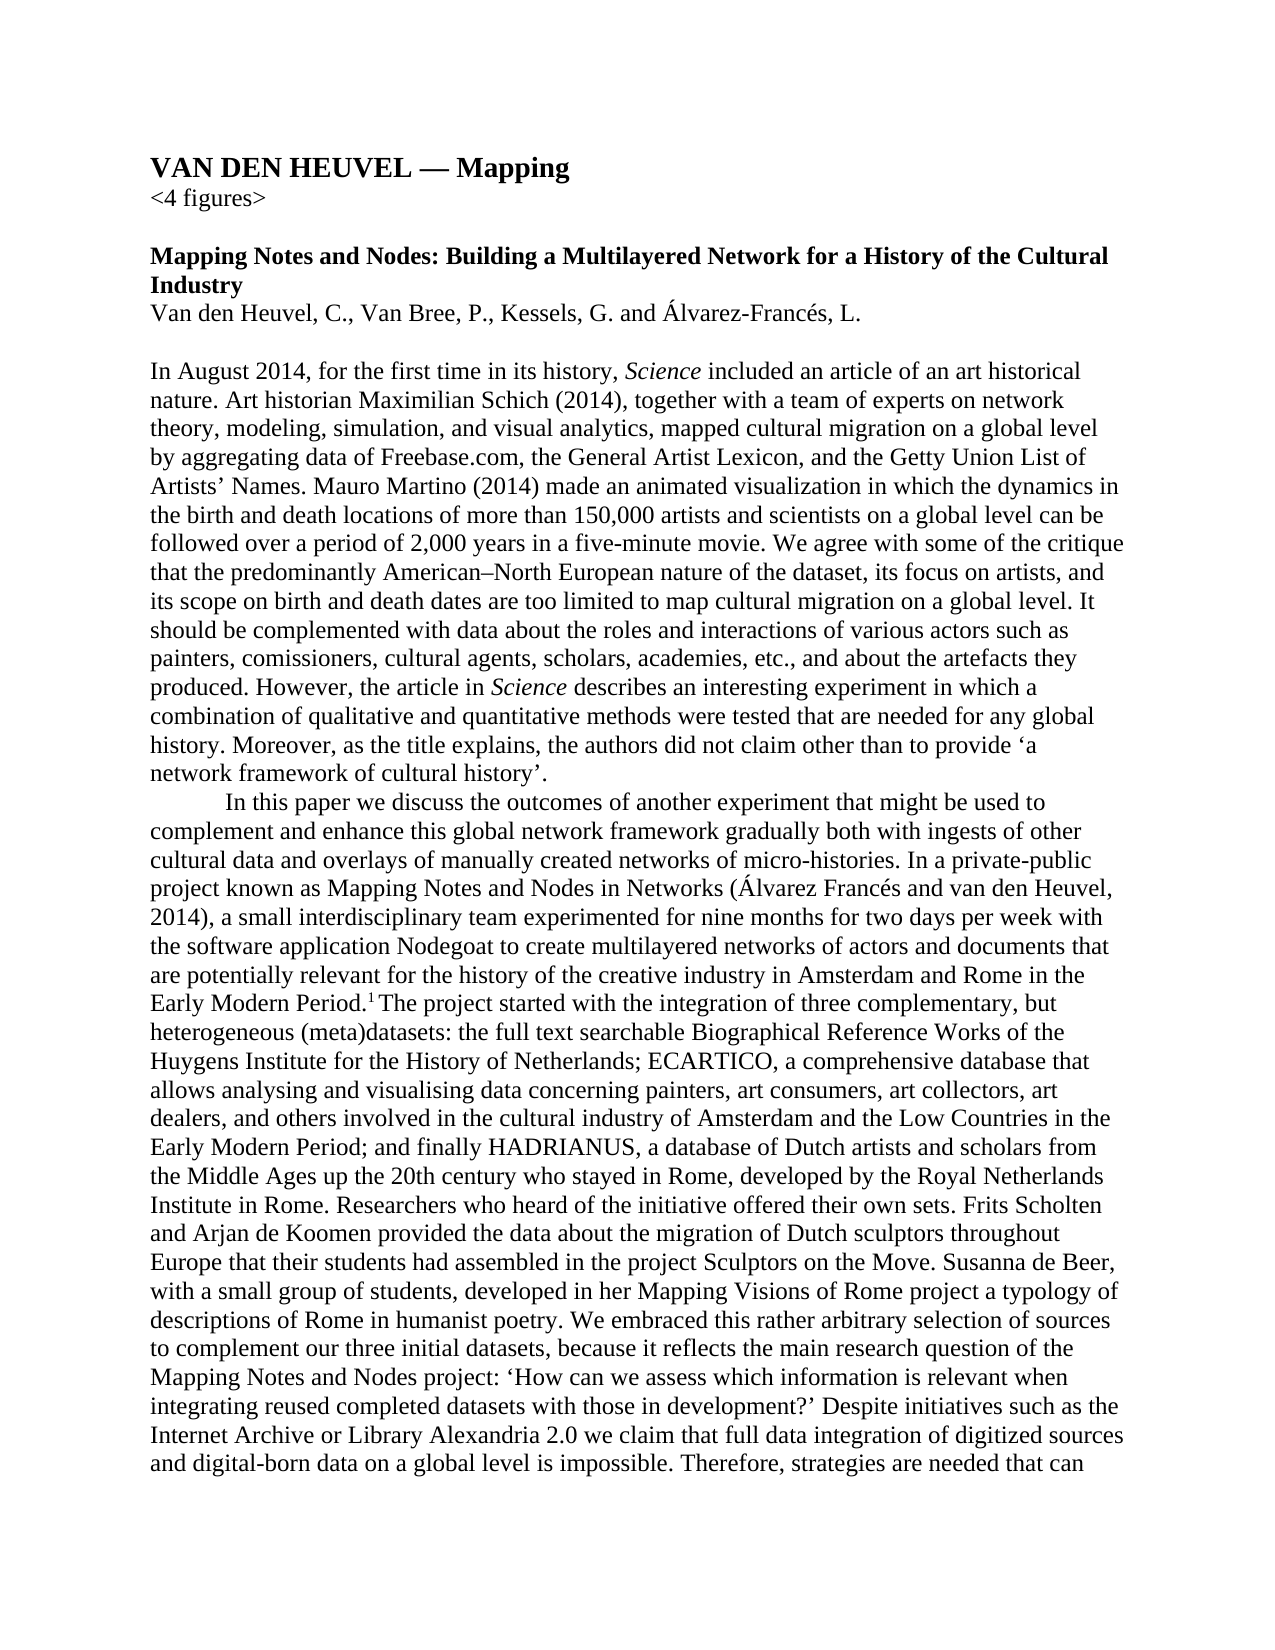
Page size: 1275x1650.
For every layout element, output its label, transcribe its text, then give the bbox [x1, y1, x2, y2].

text Van den Heuvel, C., Van Bree, P., Kessels, G. and Álvarez-Francés, L. [150, 298, 1125, 327]
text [150, 787, 1125, 1477]
text In August 2014, for the first time in its history, Science included an article of an art historical nature. Art historian Maximilian Schich (2014), together with a team of experts on network theory, modeling, simulation, and visual analytics, mapped cultural migration on a global level by aggregating data of Freebase.com, the General Artist Lexicon, and the Getty Union List of Artists’ Names. Mauro Martino (2014) made an animated visualization in which the dynamics in the birth and death locations of more than 150,000 artists and scientists on a global level can be followed over a period of 2,000 years in a five-minute movie. We agree with some of the critique that the predominantly American–North European nature of the dataset, its focus on artists, and its scope on birth and death dates are too limited to map cultural migration on a global level. It should be complemented with data about the roles and interactions of various actors such as painters, comissioners, cultural agents, scholars, academies, etc., and about the artefacts they produced. However, the article in Science describes an interesting experiment in which a combination of qualitative and quantitative methods were tested that are needed for any global history. Moreover, as the title explains, the authors did not claim other than to provide ‘a network framework of cultural history’. [150, 356, 1125, 787]
text <4 figures> [150, 183, 1125, 212]
text Mapping Notes and Nodes: Building a Multilayered Network for a History of the Cultural Industry [150, 241, 1125, 298]
text VAN DEN HEUVEL — Mapping [150, 150, 1125, 183]
